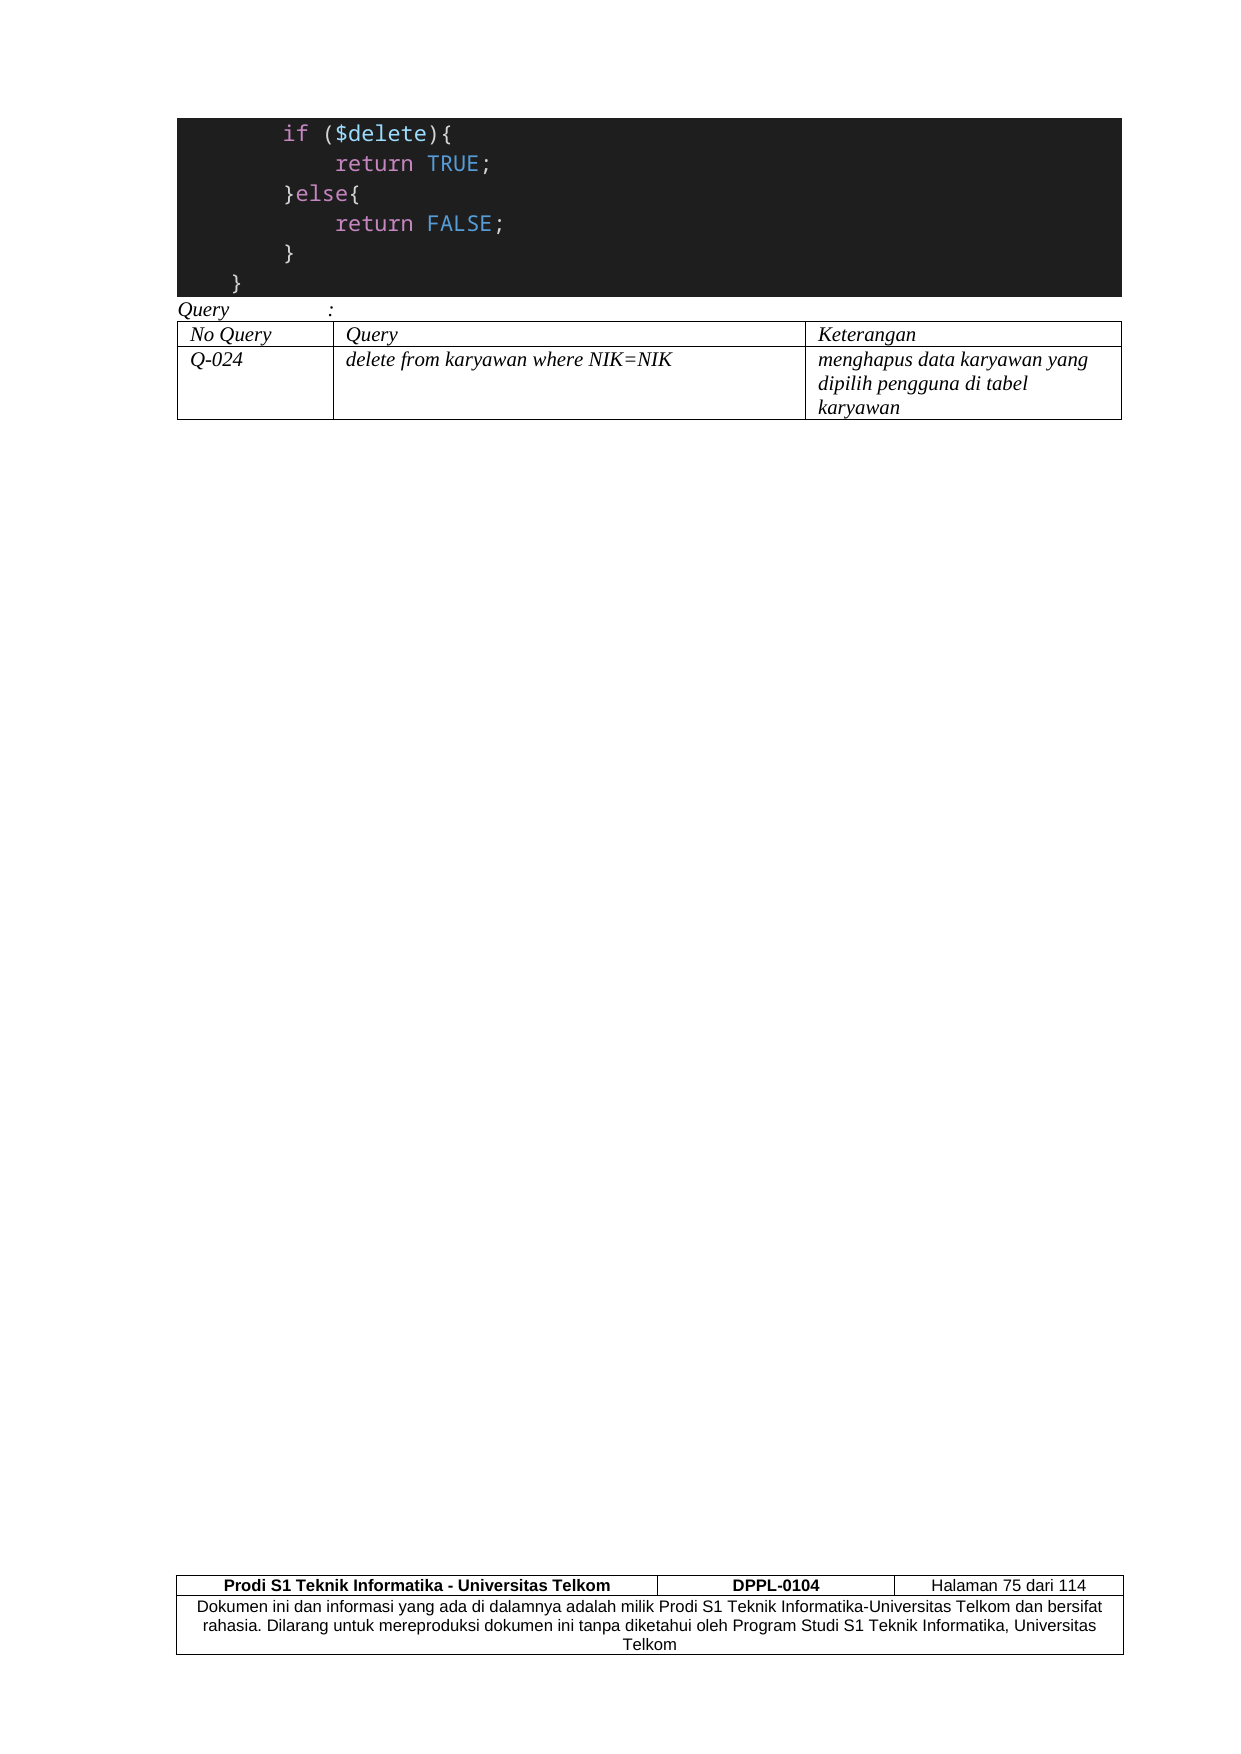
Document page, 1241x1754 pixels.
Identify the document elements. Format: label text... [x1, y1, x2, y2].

table_cell Q-024 [178, 347, 333, 419]
text } [177, 237, 1122, 267]
text } [177, 267, 1122, 297]
table_cell delete from karyawan where NIK=NIK [334, 347, 805, 419]
table_header No Query [178, 322, 333, 346]
text return TRUE; [177, 148, 1122, 178]
table_header Query [334, 322, 805, 346]
table_header Keterangan [806, 322, 1121, 346]
table_cell menghapus data karyawan yang dipilih pengguna di tabel karyawan [806, 347, 1121, 419]
text return FALSE; [177, 207, 1122, 237]
text }else{ [177, 178, 1122, 207]
text if ($delete){ [177, 118, 1122, 148]
text Query : [177, 297, 1122, 321]
